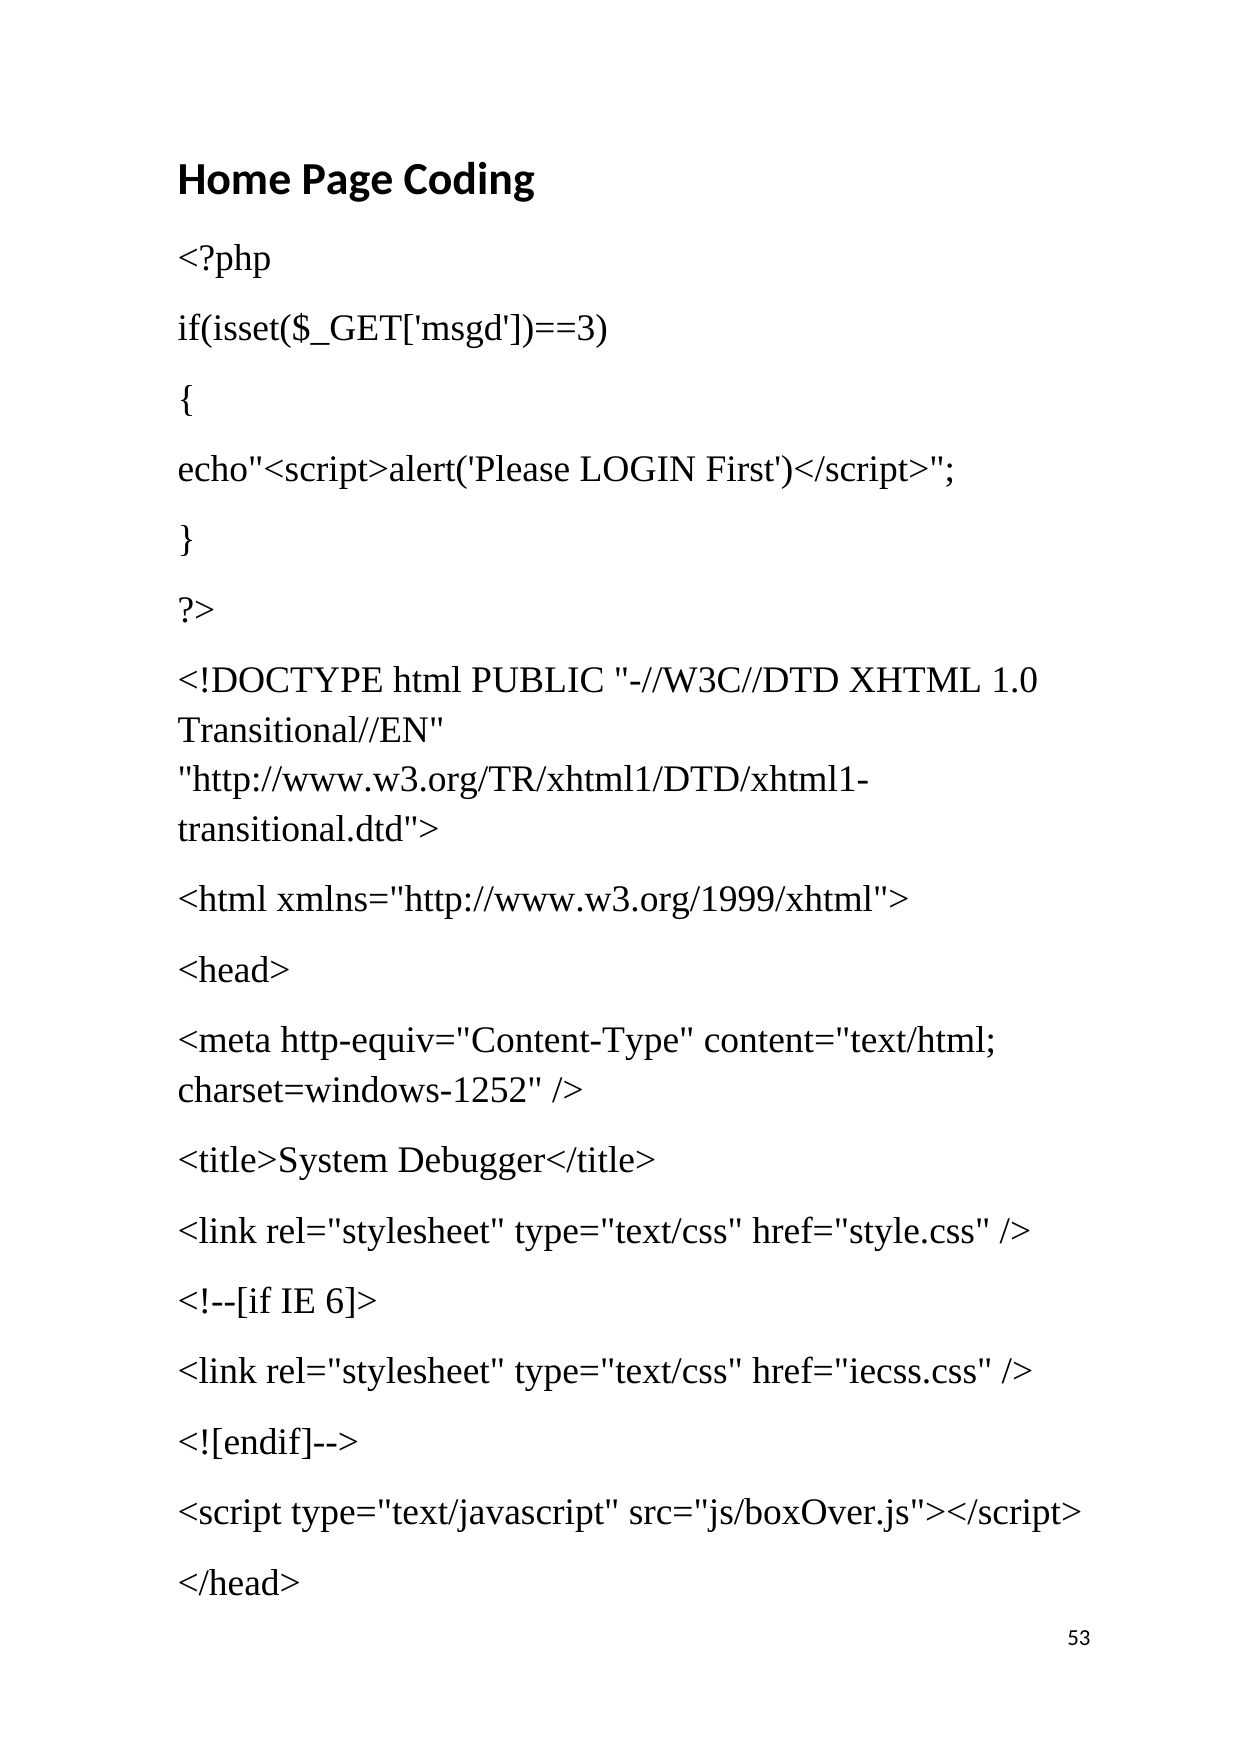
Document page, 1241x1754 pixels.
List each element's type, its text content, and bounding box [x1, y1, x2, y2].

text <script type="text/javascript" src="js/boxOver.js"></script> [177, 1490, 1090, 1533]
text <meta http-equiv="Content-Type" content="text/html; charset=windows-1252" /> [177, 1018, 1090, 1110]
text ?> [177, 587, 1090, 630]
text <?php [177, 235, 1090, 278]
text <head> [177, 947, 1090, 990]
text } [177, 517, 1090, 560]
text <![endif]--> [177, 1419, 1090, 1462]
text </head> [177, 1560, 1090, 1603]
text <link rel="stylesheet" type="text/css" href="iecss.css" /> [177, 1349, 1090, 1392]
text echo"<script>alert('Please LOGIN First')</script>"; [177, 446, 1090, 489]
text <link rel="stylesheet" type="text/css" href="style.css" /> [177, 1208, 1090, 1251]
text Home Page Coding [177, 150, 1090, 206]
text <title>System Debugger</title> [177, 1138, 1090, 1181]
text { [177, 376, 1090, 419]
text <!--[if IE 6]> [177, 1278, 1090, 1322]
text <!DOCTYPE html PUBLIC "-//W3C//DTD XHTML 1.0 Transitional//EN" "http://www.w3.org/TR/xhtml1/DTD/xhtml1-transitional.dtd"> [177, 658, 1090, 849]
text <html xmlns="http://www.w3.org/1999/xhtml"> [177, 877, 1090, 920]
text if(isset($_GET['msgd'])==3) [177, 306, 1090, 349]
